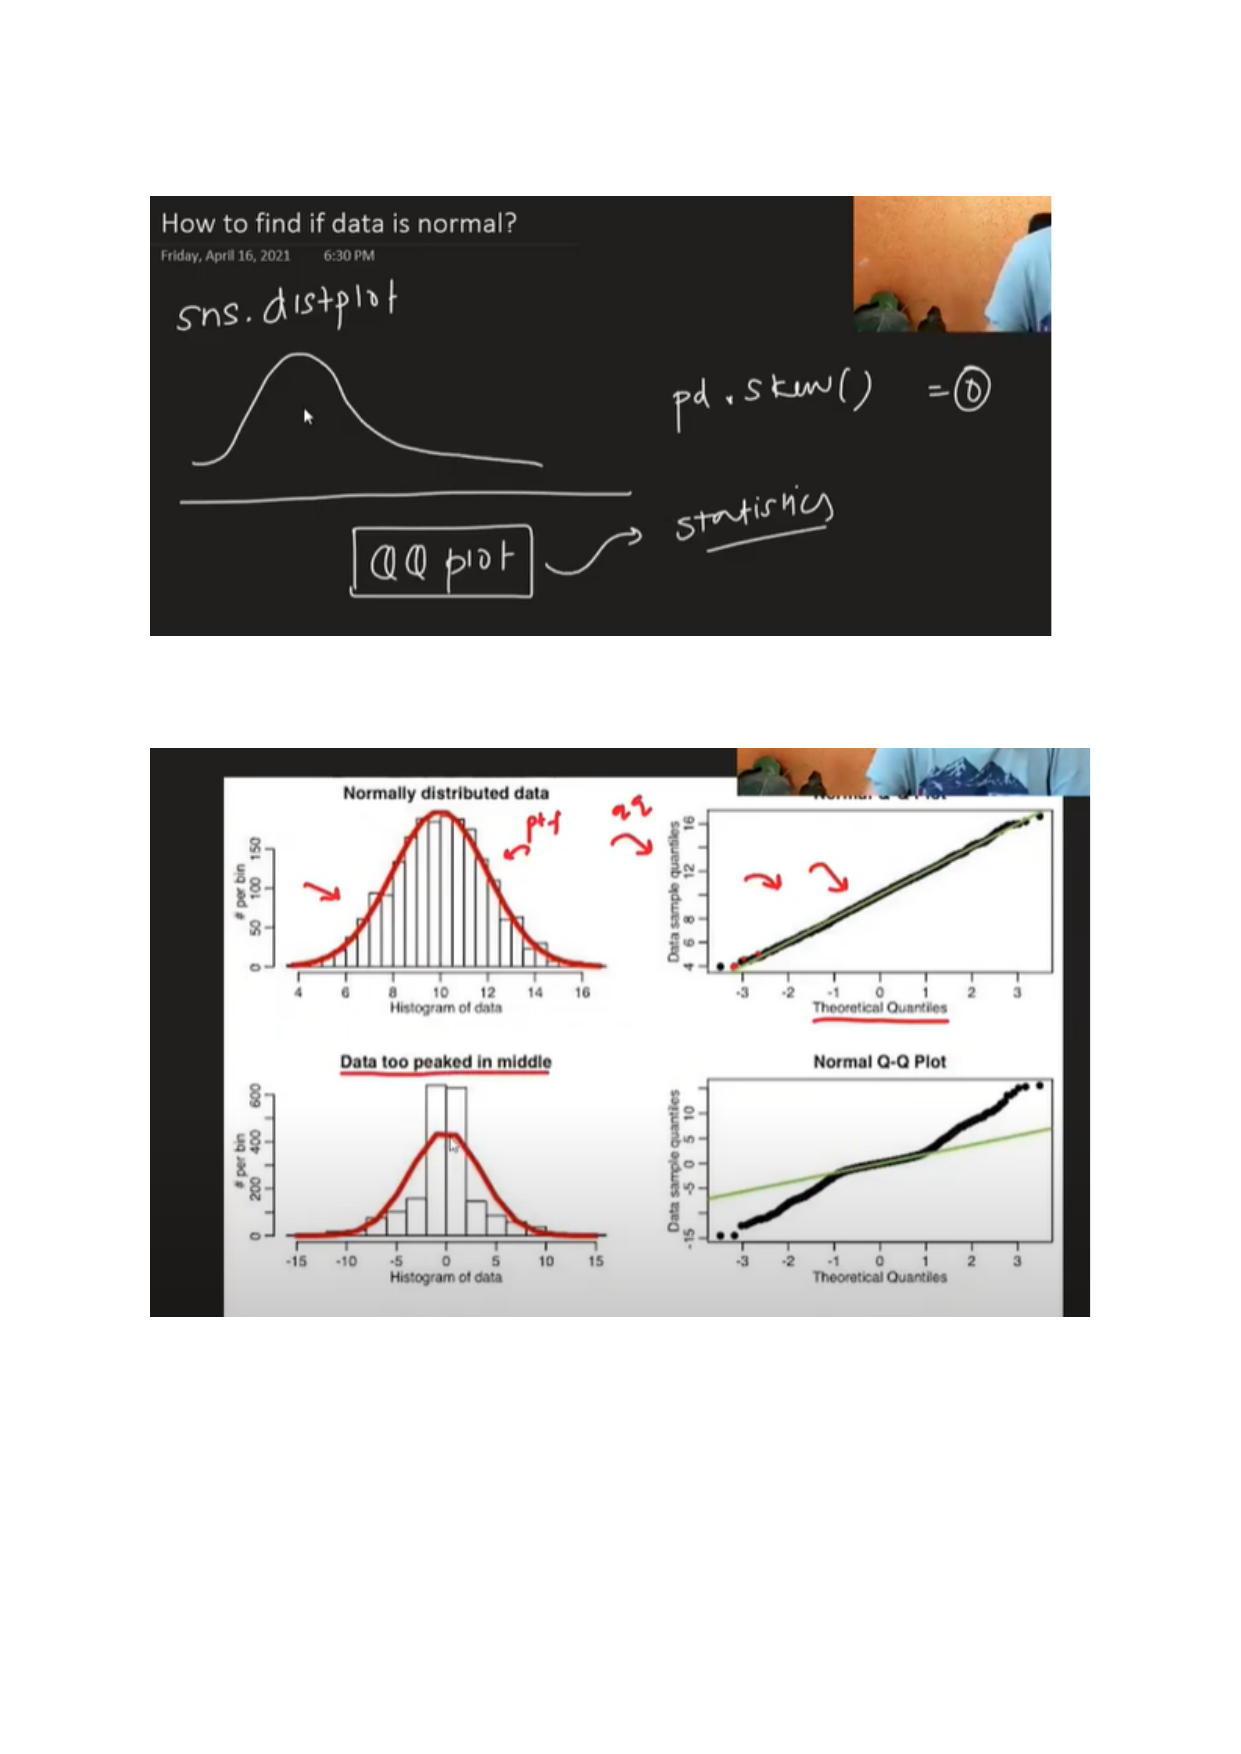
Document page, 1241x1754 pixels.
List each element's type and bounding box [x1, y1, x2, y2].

picture [150, 196, 1052, 636]
picture [150, 748, 1091, 1317]
